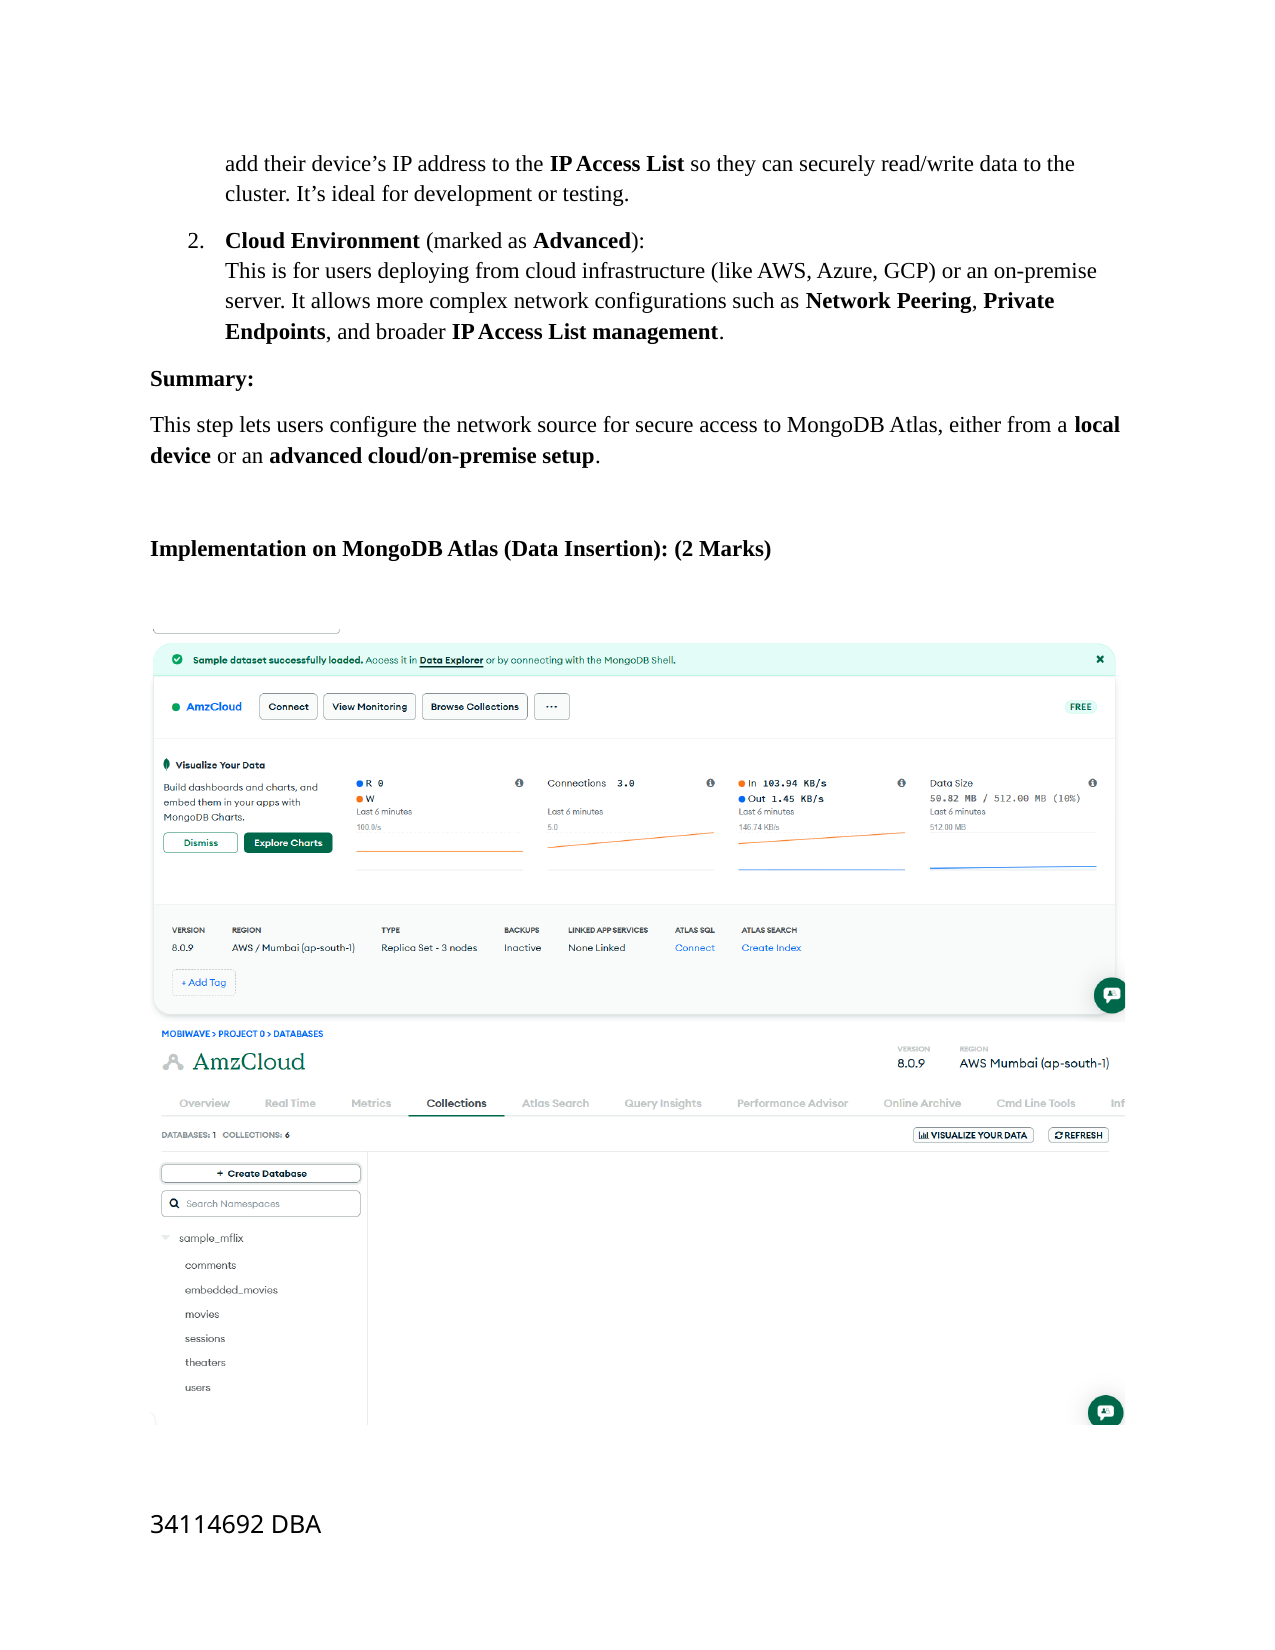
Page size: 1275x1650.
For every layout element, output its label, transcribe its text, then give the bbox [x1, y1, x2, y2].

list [187, 150, 1125, 207]
text Implementation on MongoDB Atlas (Data Insertion): (2 Marks) [150, 535, 1125, 562]
list Cloud Environment (marked as Advanced): This is for users deploying from cloud infrastructure (like AWS, Azure, GCP) or an on-premise server. It allows more complex network configurations such as Network Peering, Private Endpoints, and broader IP Access List management. [187, 227, 1125, 344]
picture [150, 629, 1125, 1022]
text Summary: [150, 364, 1125, 391]
text This step lets users configure the network source for secure access to MongoDB Atlas, either from a local device or an advanced cloud/on-premise setup. [150, 411, 1125, 468]
picture [150, 1026, 1125, 1425]
